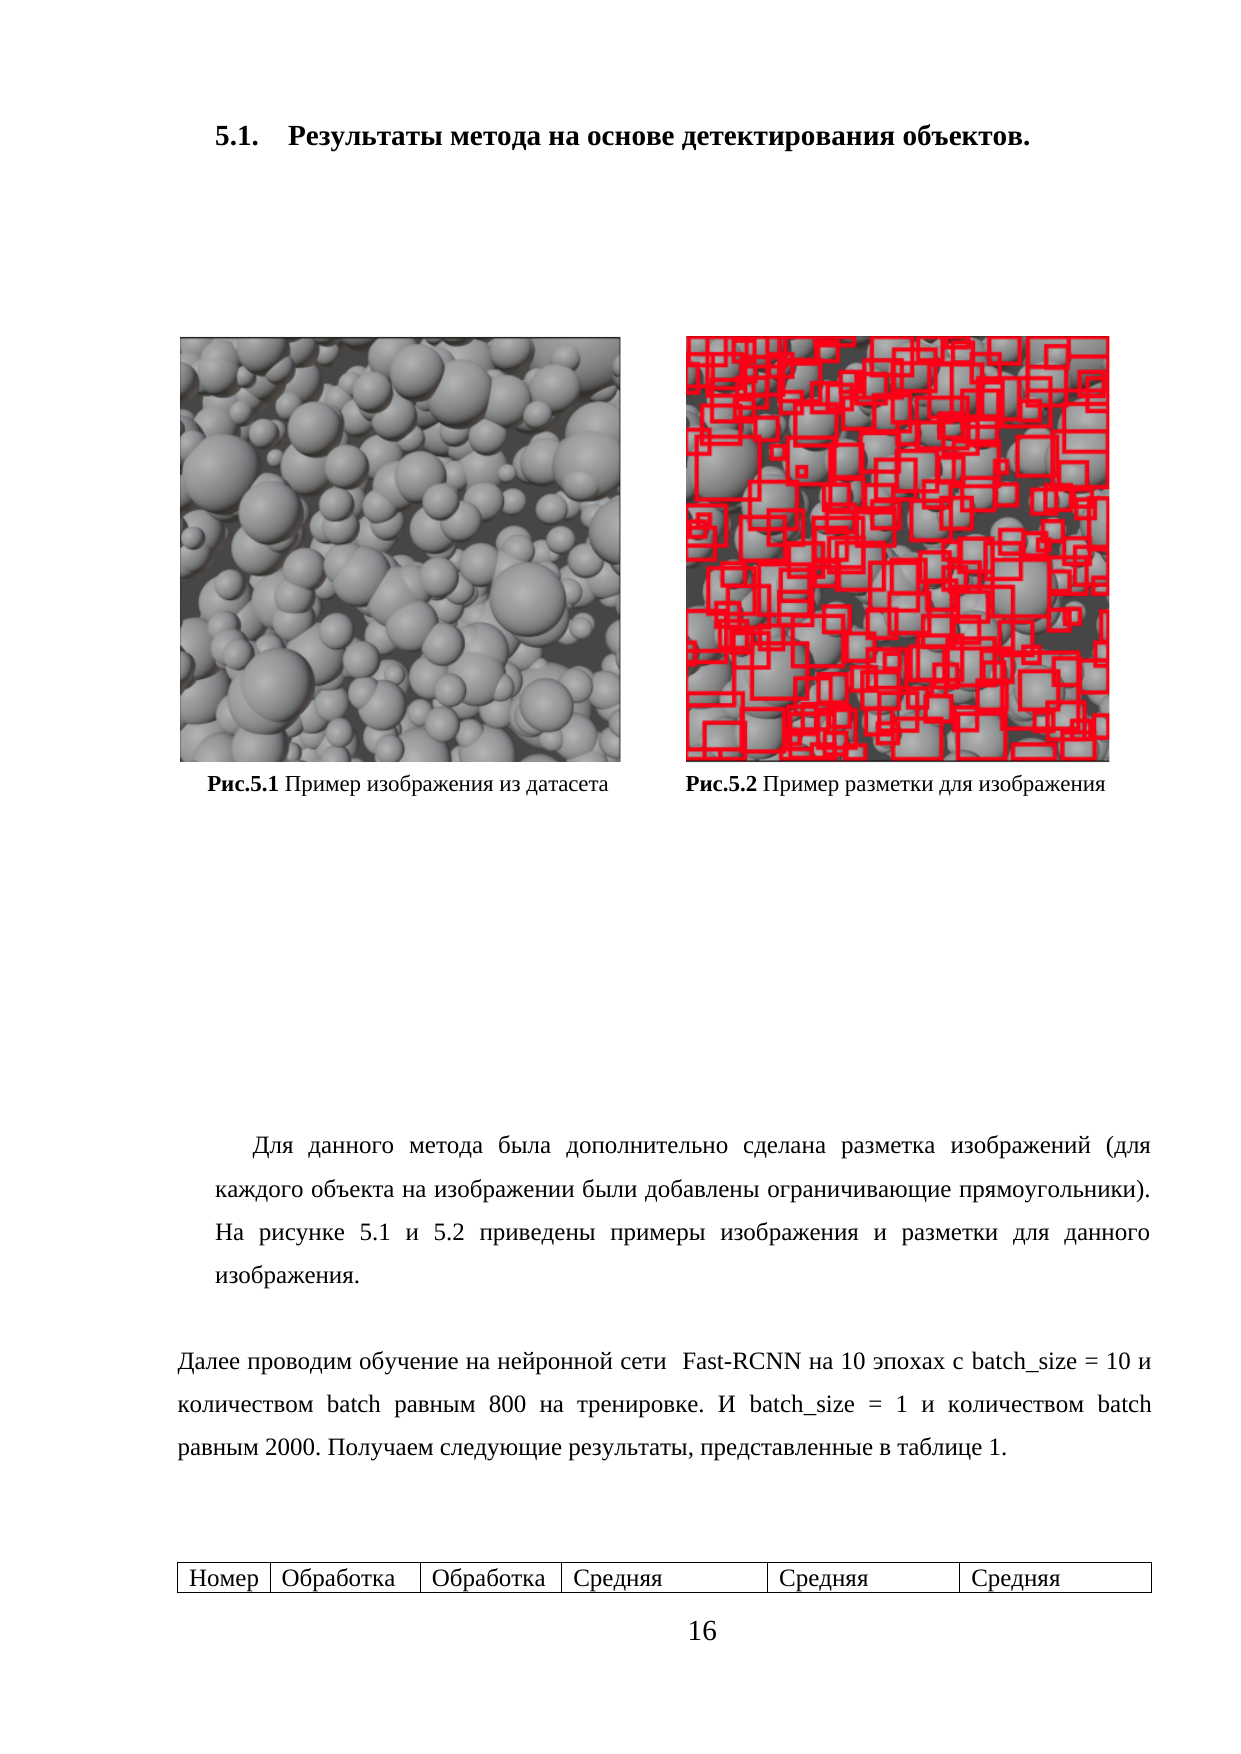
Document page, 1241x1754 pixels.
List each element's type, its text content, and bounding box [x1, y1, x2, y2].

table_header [562, 1563, 767, 1592]
text Далее проводим обучение на нейронной сети Fast-RCNN на 10 эпохах с batch_size = 10 и количеством batch равным 800 на тренировке. И batch_size = 1 и количеством batch равным 2000. Получаем следующие результаты, представленные в таблице 1. [177, 1346, 1152, 1461]
picture [686, 336, 1110, 763]
text Для данного метода была дополнительно сделана разметка изображений (для каждого объекта на изображении были добавлены ограничивающие прямоугольники). На рисунке 5.1 и 5.2 приведены примеры изображения и разметки для данного изображения. [215, 1131, 1152, 1289]
picture [180, 336, 621, 762]
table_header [960, 1563, 1151, 1592]
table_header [271, 1563, 420, 1592]
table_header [421, 1563, 561, 1592]
subtitle 5.1. Результаты метода на основе детектирования объектов. [215, 118, 1152, 152]
table_header Номер эпохи [178, 1563, 270, 1592]
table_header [768, 1563, 959, 1592]
